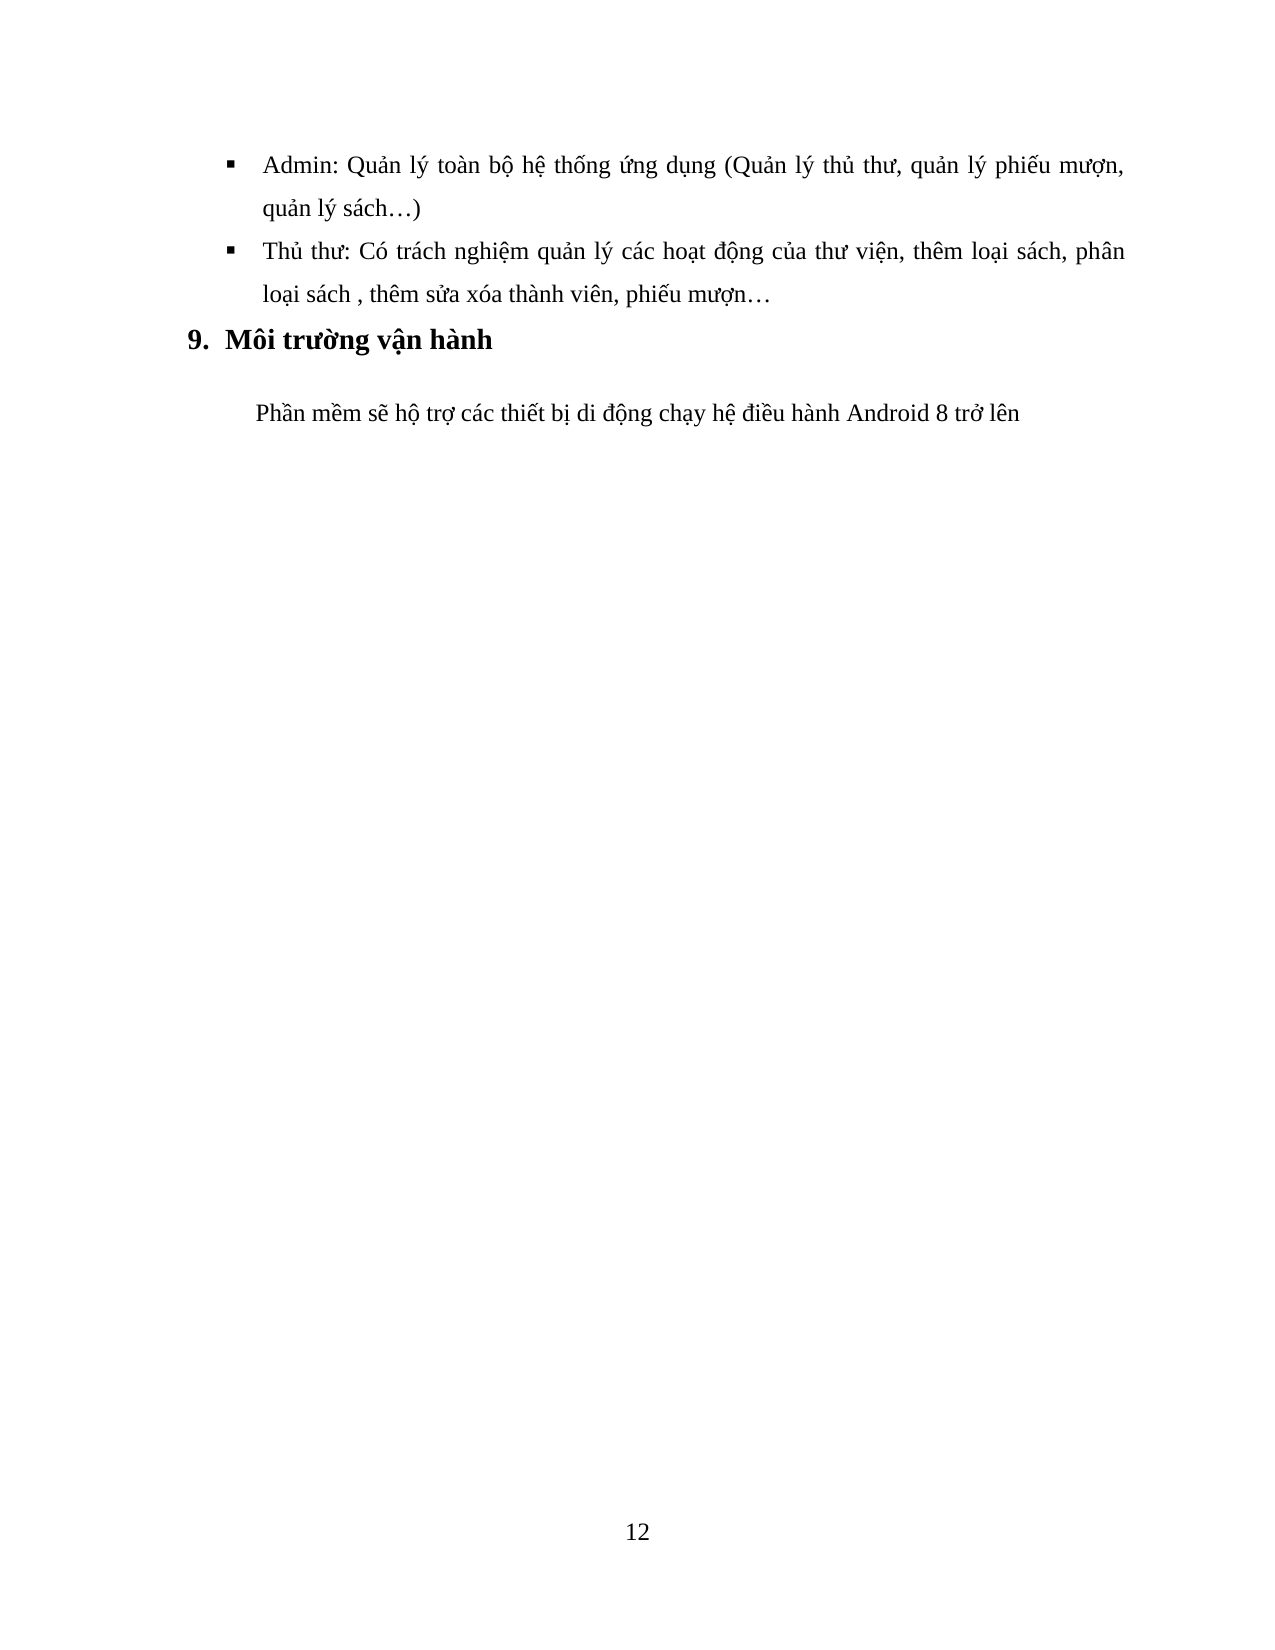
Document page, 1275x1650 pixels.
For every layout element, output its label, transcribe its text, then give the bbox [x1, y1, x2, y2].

list Thủ thư: Có trách nghiệm quản lý các hoạt động của thư viện, thêm loại sách, phân loại sách , thêm sửa xóa thành viên, phiếu mượn… [225, 236, 1125, 308]
subtitle Phần mềm sẽ hộ trợ các thiết bị di động chạy hệ điều hành Android 8 trở lênPHẦN 2: PHÂN TÍCH VÀ THIẾT KẾ [150, 398, 1125, 427]
list Môi trường vận hành [187, 322, 1125, 356]
list Admin: Quản lý toàn bộ hệ thống ứng dụng (Quản lý thủ thư, quản lý phiếu mượn, quản lý sách…) [225, 150, 1125, 222]
